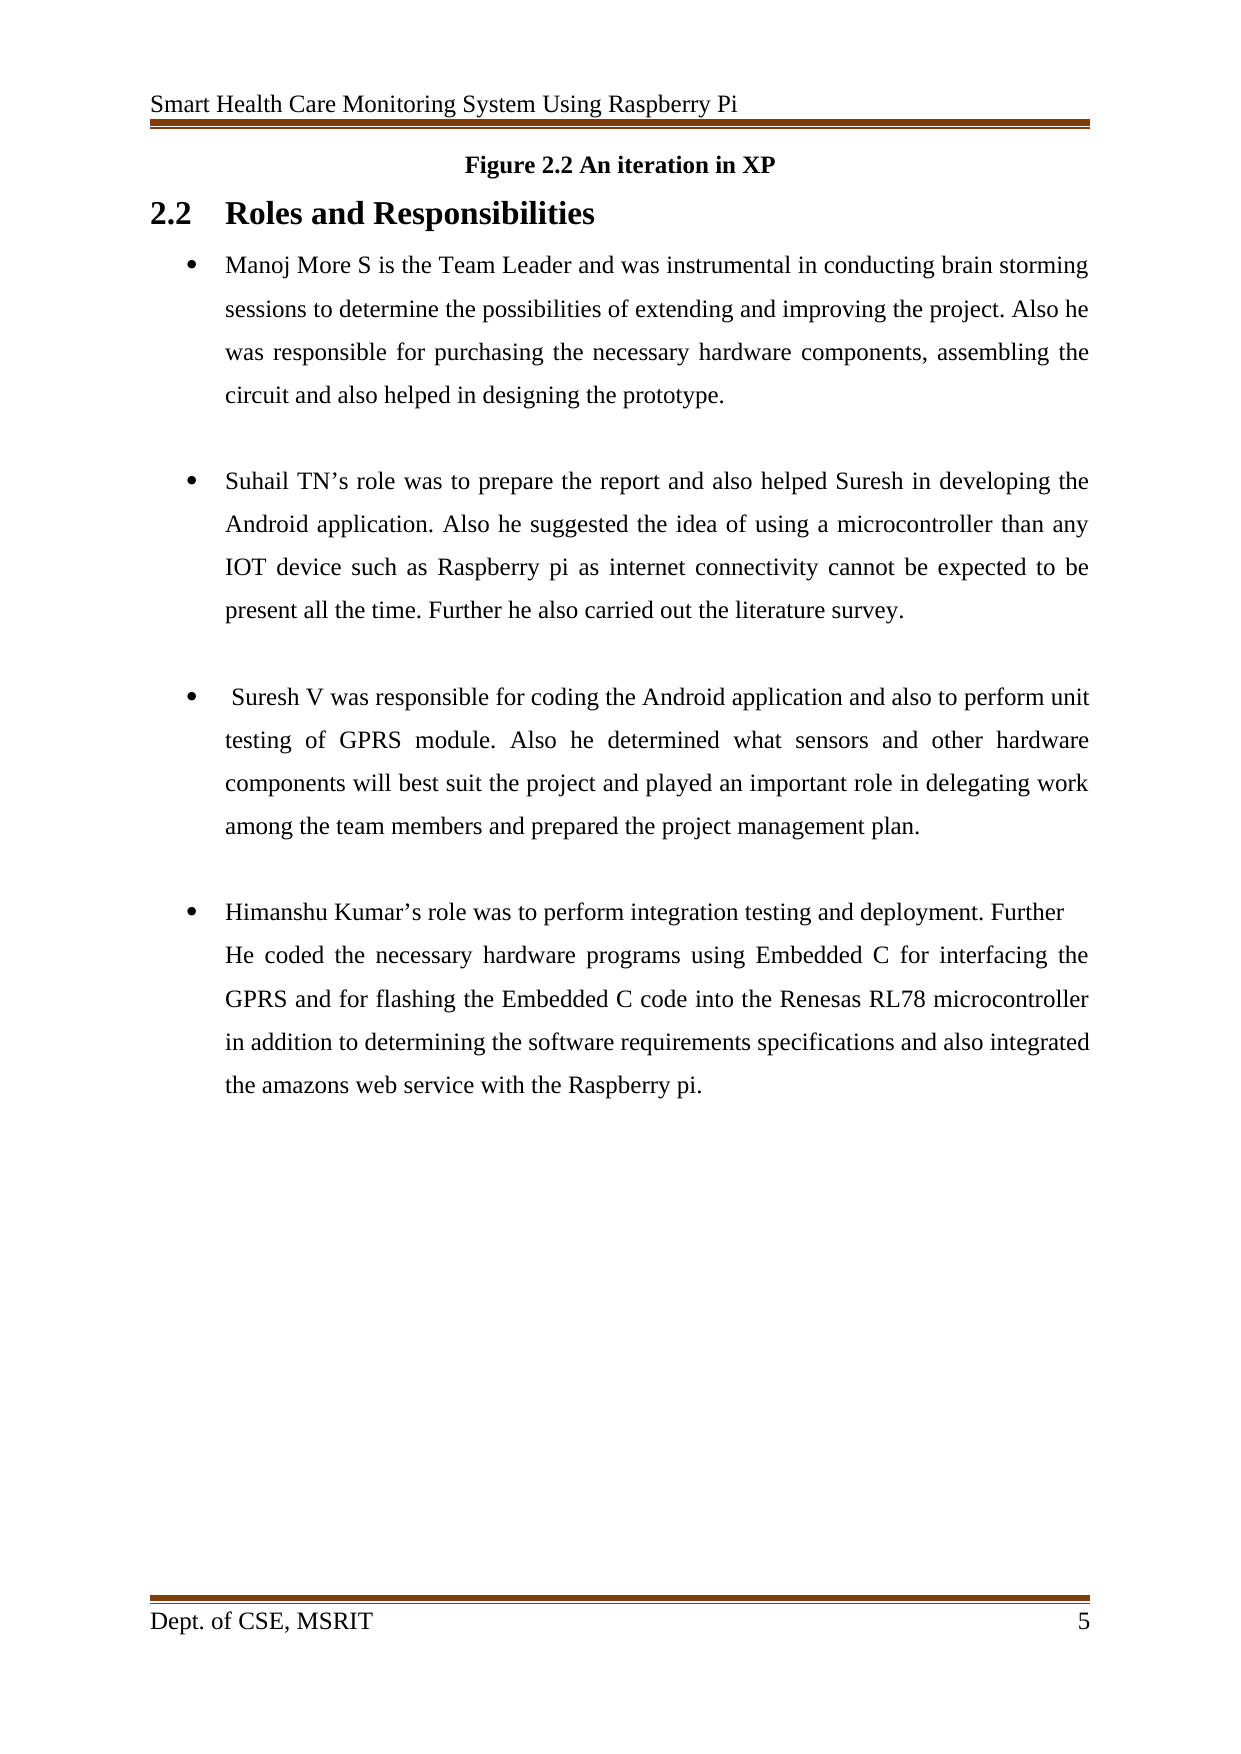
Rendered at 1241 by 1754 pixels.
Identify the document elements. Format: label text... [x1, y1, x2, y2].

text He coded the necessary hardware programs using Embedded C for interfacing the GPRS and for flashing the Embedded C code into the Renesas RL78 microcontroller in addition to determining the software requirements specifications and also integrated the amazons web service with the Raspberry pi. [225, 941, 1090, 1099]
list Suresh V was responsible for coding the Android application and also to perform unit testing of GPRS module. Also he determined what sensors and other hardware components will best suit the project and played an important role in delegating work among the team members and prepared the project management plan. [187, 682, 1090, 840]
text Figure 2.2 An iteration in XP [150, 150, 1090, 179]
text 2.2 Roles and Responsibilities [150, 193, 1090, 231]
list Suhail TN’s role was to prepare the report and also helped Suresh in developing the Android application. Also he suggested the idea of using a microcontroller than any IOT device such as Raspberry pi as internet connectivity cannot be expected to be present all the time. Further he also carried out the literature survey. [187, 466, 1090, 624]
list Manoj More S is the Team Leader and was instrumental in conducting brain storming sessions to determine the possibilities of extending and improving the project. Also he was responsible for purchasing the necessary hardware components, assembling the circuit and also helped in designing the prototype. [187, 251, 1090, 409]
list Himanshu Kumar’s role was to perform integration testing and deployment. Further [187, 897, 1090, 926]
